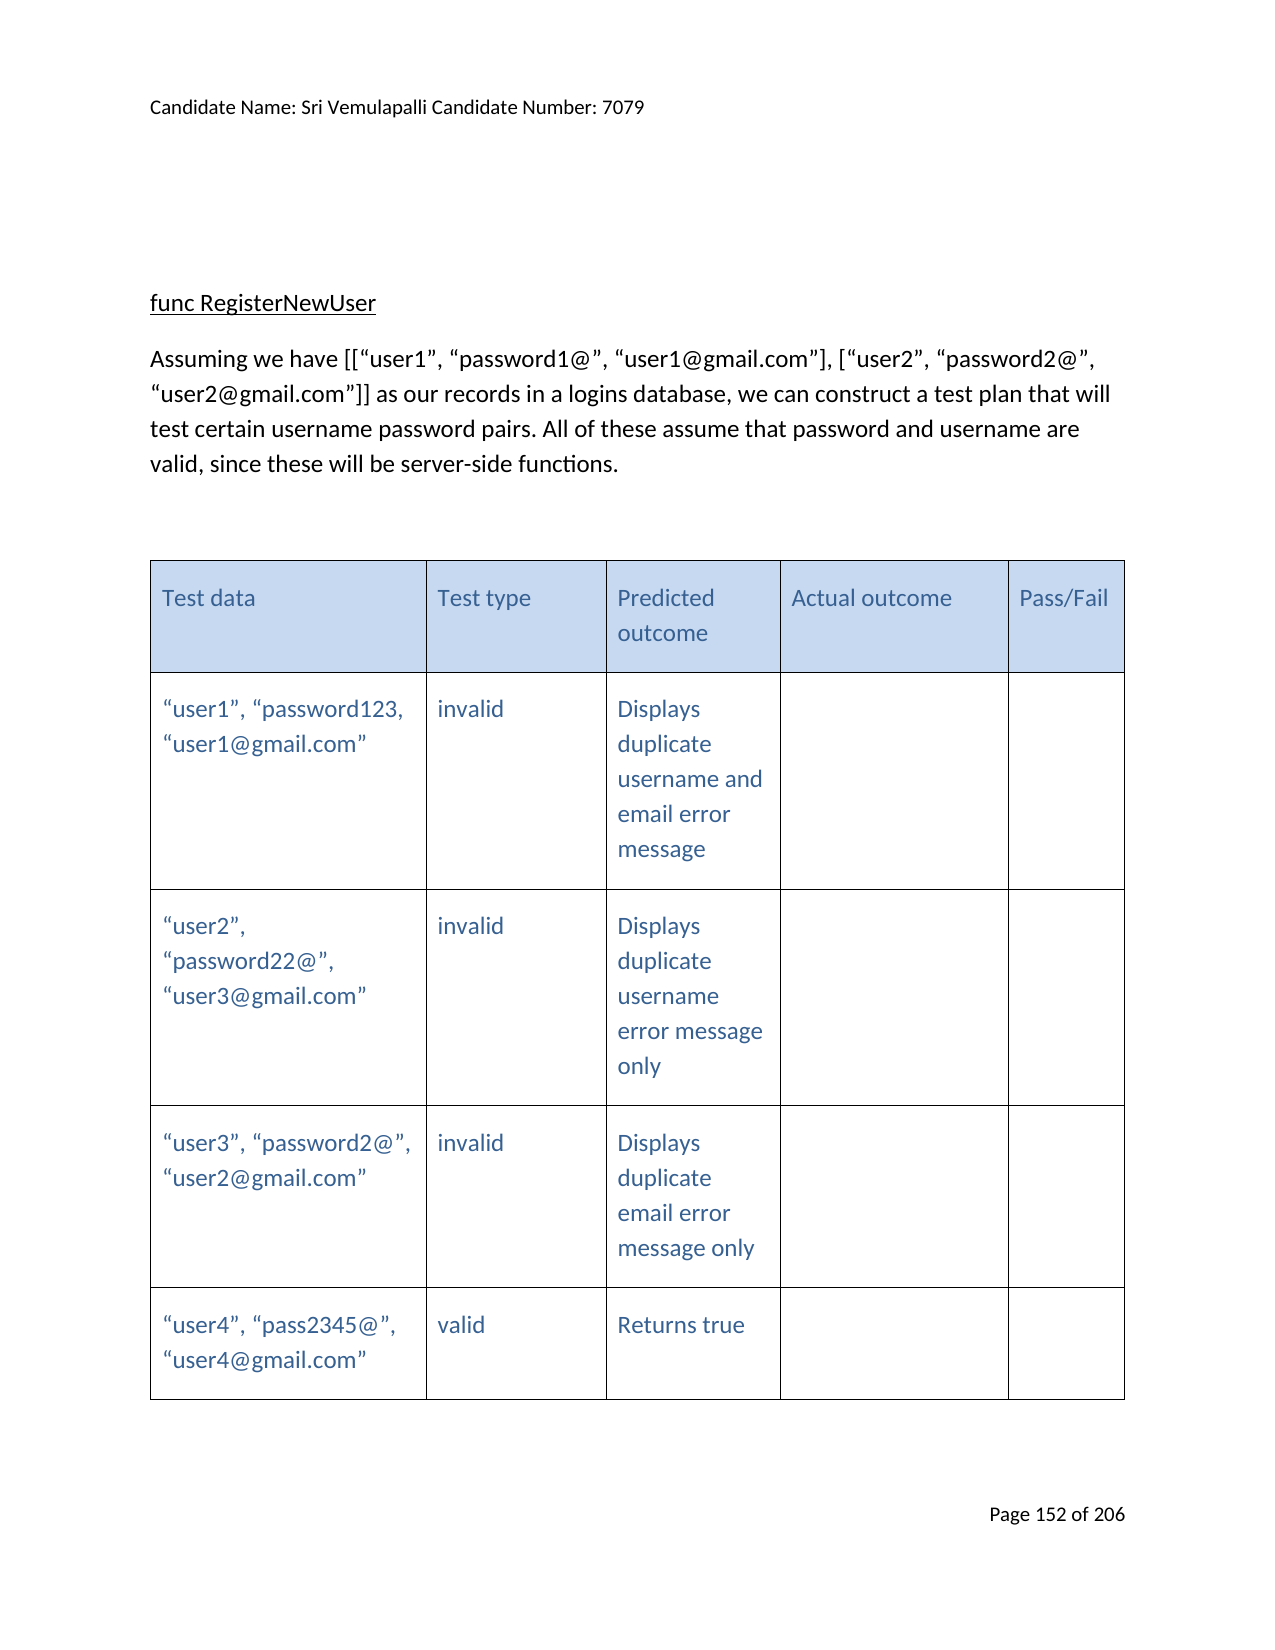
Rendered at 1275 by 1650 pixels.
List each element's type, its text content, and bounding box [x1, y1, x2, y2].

table_cell invalid [427, 890, 606, 1105]
table_cell [1009, 890, 1124, 1105]
table_cell [1009, 1106, 1124, 1287]
table_cell invalid [427, 673, 606, 888]
table_cell invalid [427, 1106, 606, 1287]
table_header Pass/Fail [1009, 561, 1124, 672]
table_cell Returns true [607, 1288, 780, 1399]
table_header Actual outcome [781, 561, 1008, 672]
table_cell “user3”, “password2@”, “user2@gmail.com” [151, 1106, 426, 1287]
table_cell [781, 890, 1008, 1105]
table_cell “user2”, “password22@”, “user3@gmail.com” [151, 890, 426, 1105]
table_cell Displays duplicate username and email error message [607, 673, 780, 888]
table_header Test type [427, 561, 606, 672]
table_cell Displays duplicate email error message only [607, 1106, 780, 1287]
table_cell valid [427, 1288, 606, 1399]
text Assuming we have [[“user1”, “password1@”, “user1@gmail.com”], [“user2”, “password2@”, “user2@gmail.com”]] as our records in a logins database, we can construct a test plan that will test certain username password pairs. All of these assume that password and username are valid, since these will be server-side functions. [150, 343, 1125, 479]
text func RegisterNewUser [150, 287, 1125, 318]
table_header Test data [151, 561, 426, 672]
table_header Predicted outcome [607, 561, 780, 672]
table_cell [781, 1288, 1008, 1399]
table_cell “user1”, “password123, “user1@gmail.com” [151, 673, 426, 888]
table_cell [1009, 673, 1124, 888]
table_cell [1009, 1288, 1124, 1399]
table_cell [781, 1106, 1008, 1287]
table_cell [781, 673, 1008, 888]
table_cell Displays duplicate username error message only [607, 890, 780, 1105]
table_cell “user4”, “pass2345@”, “user4@gmail.com” [151, 1288, 426, 1399]
